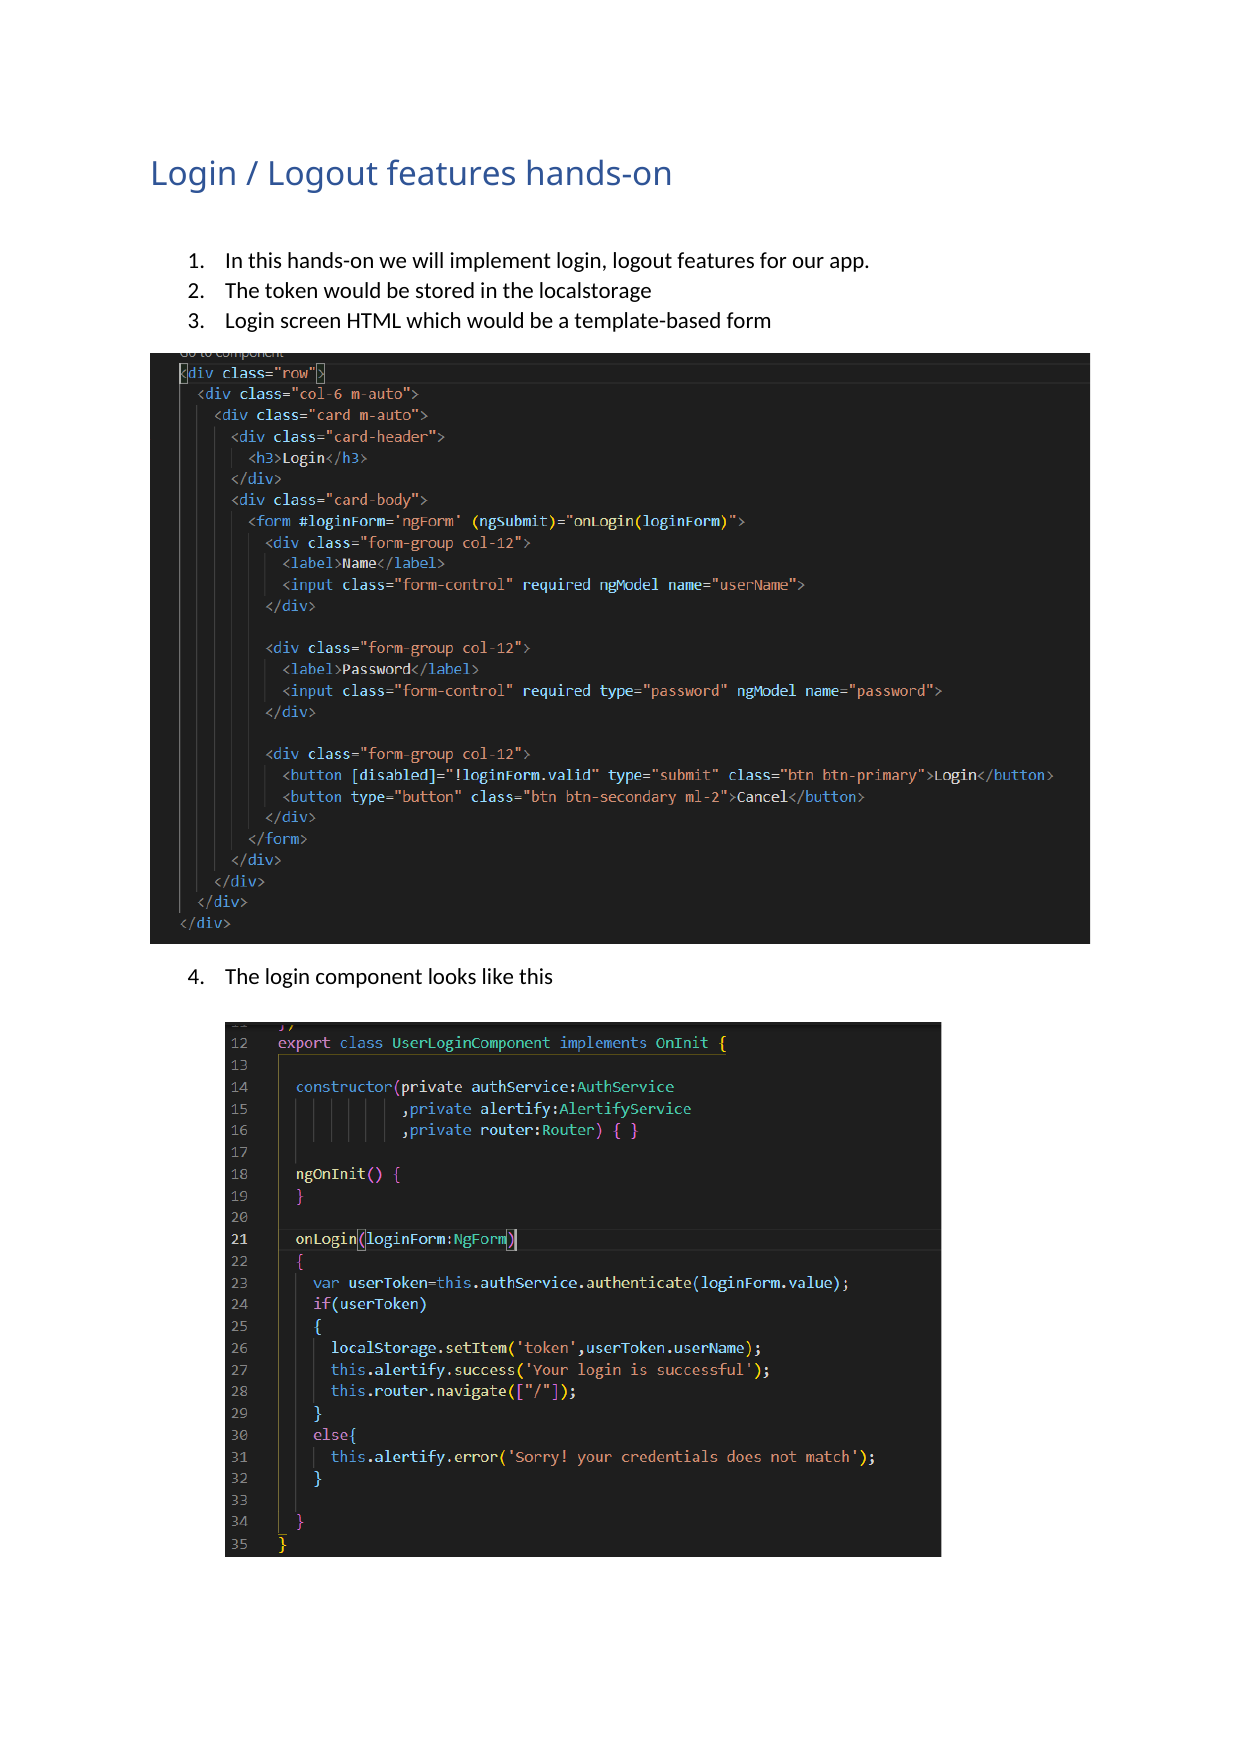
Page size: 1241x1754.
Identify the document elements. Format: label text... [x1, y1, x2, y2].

subtitle Login / Logout features hands-on [150, 150, 1090, 195]
picture [150, 353, 1091, 944]
list In this hands-on we will implement login, logout features for our app. [187, 246, 1090, 274]
list Login screen HTML which would be a template-based form [187, 306, 1090, 334]
list The token would be stored in the localstorage [187, 276, 1090, 304]
picture [225, 1022, 942, 1557]
list The login component looks like this [187, 962, 1090, 990]
